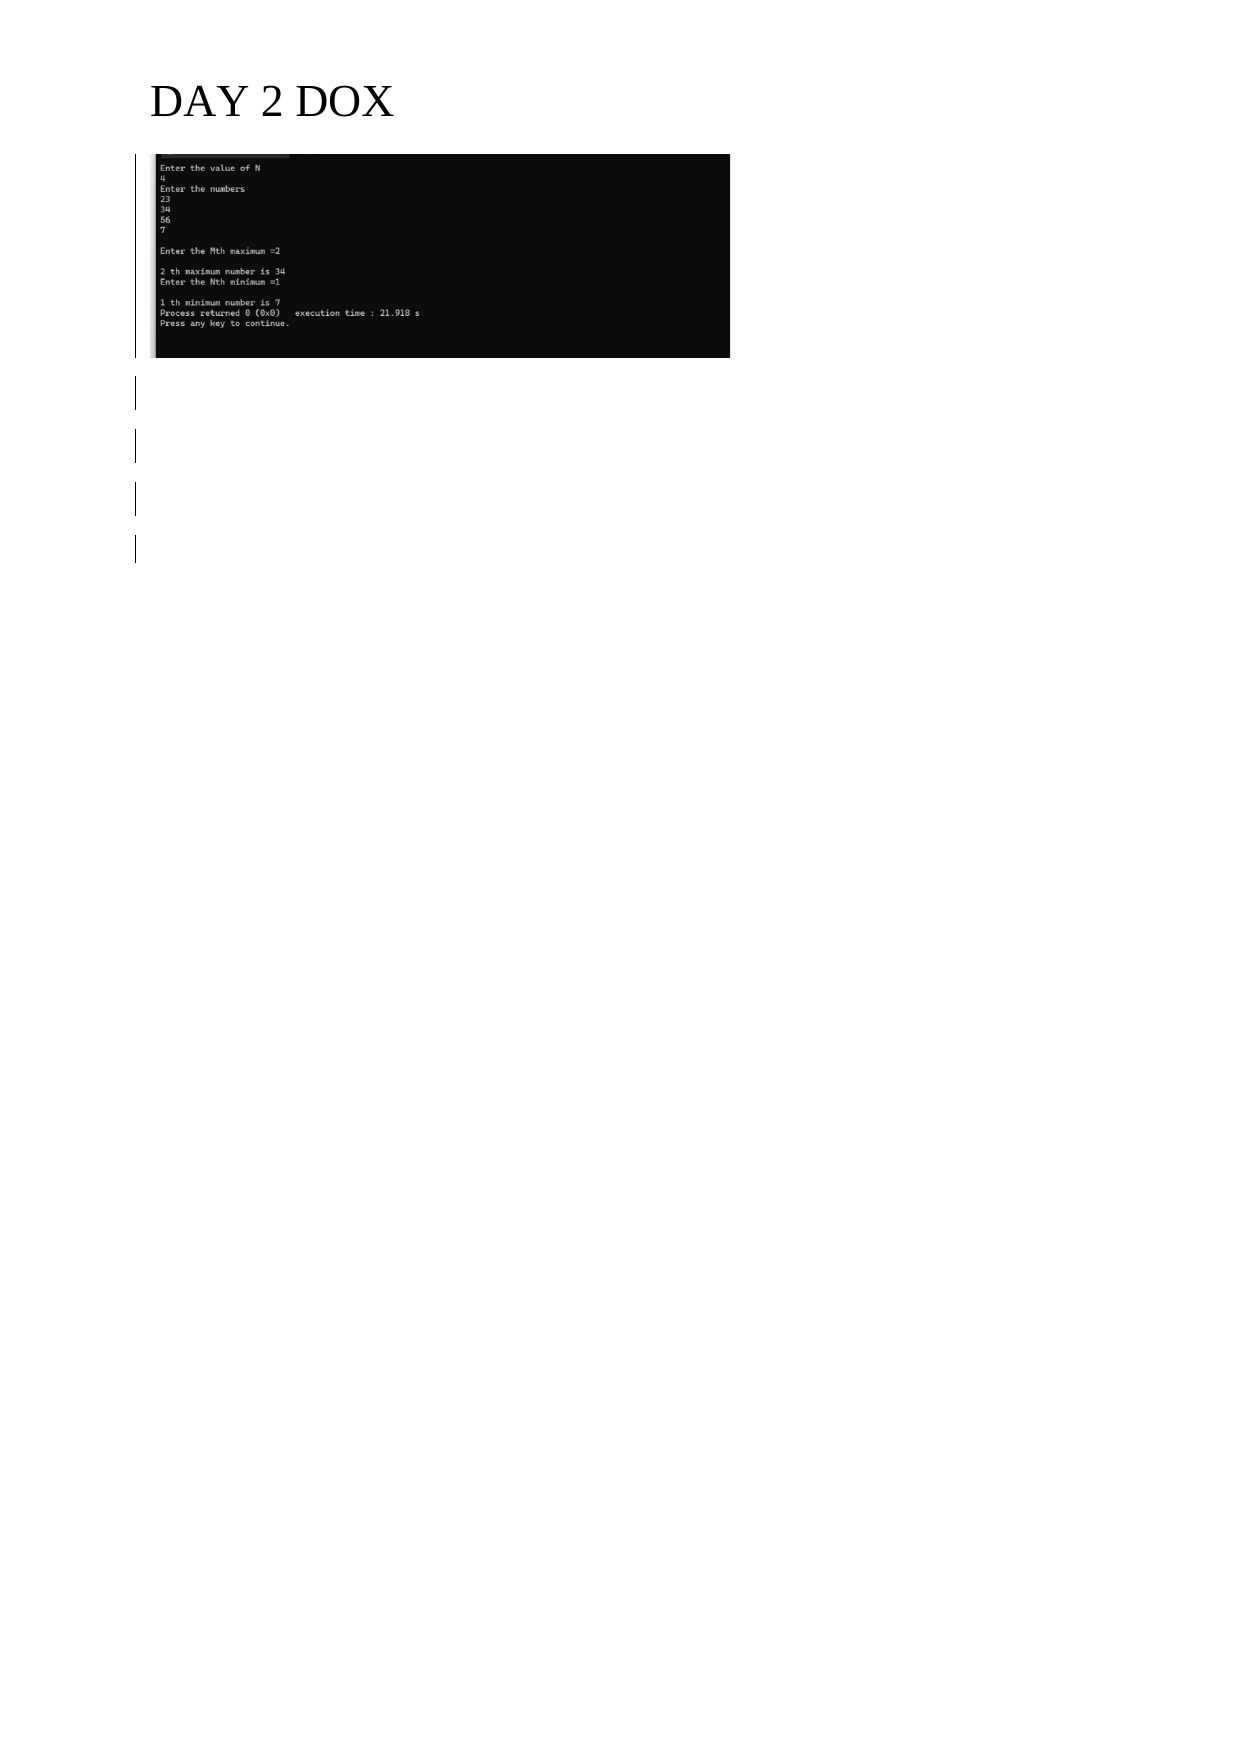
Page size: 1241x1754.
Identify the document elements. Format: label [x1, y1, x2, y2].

picture [150, 154, 731, 358]
